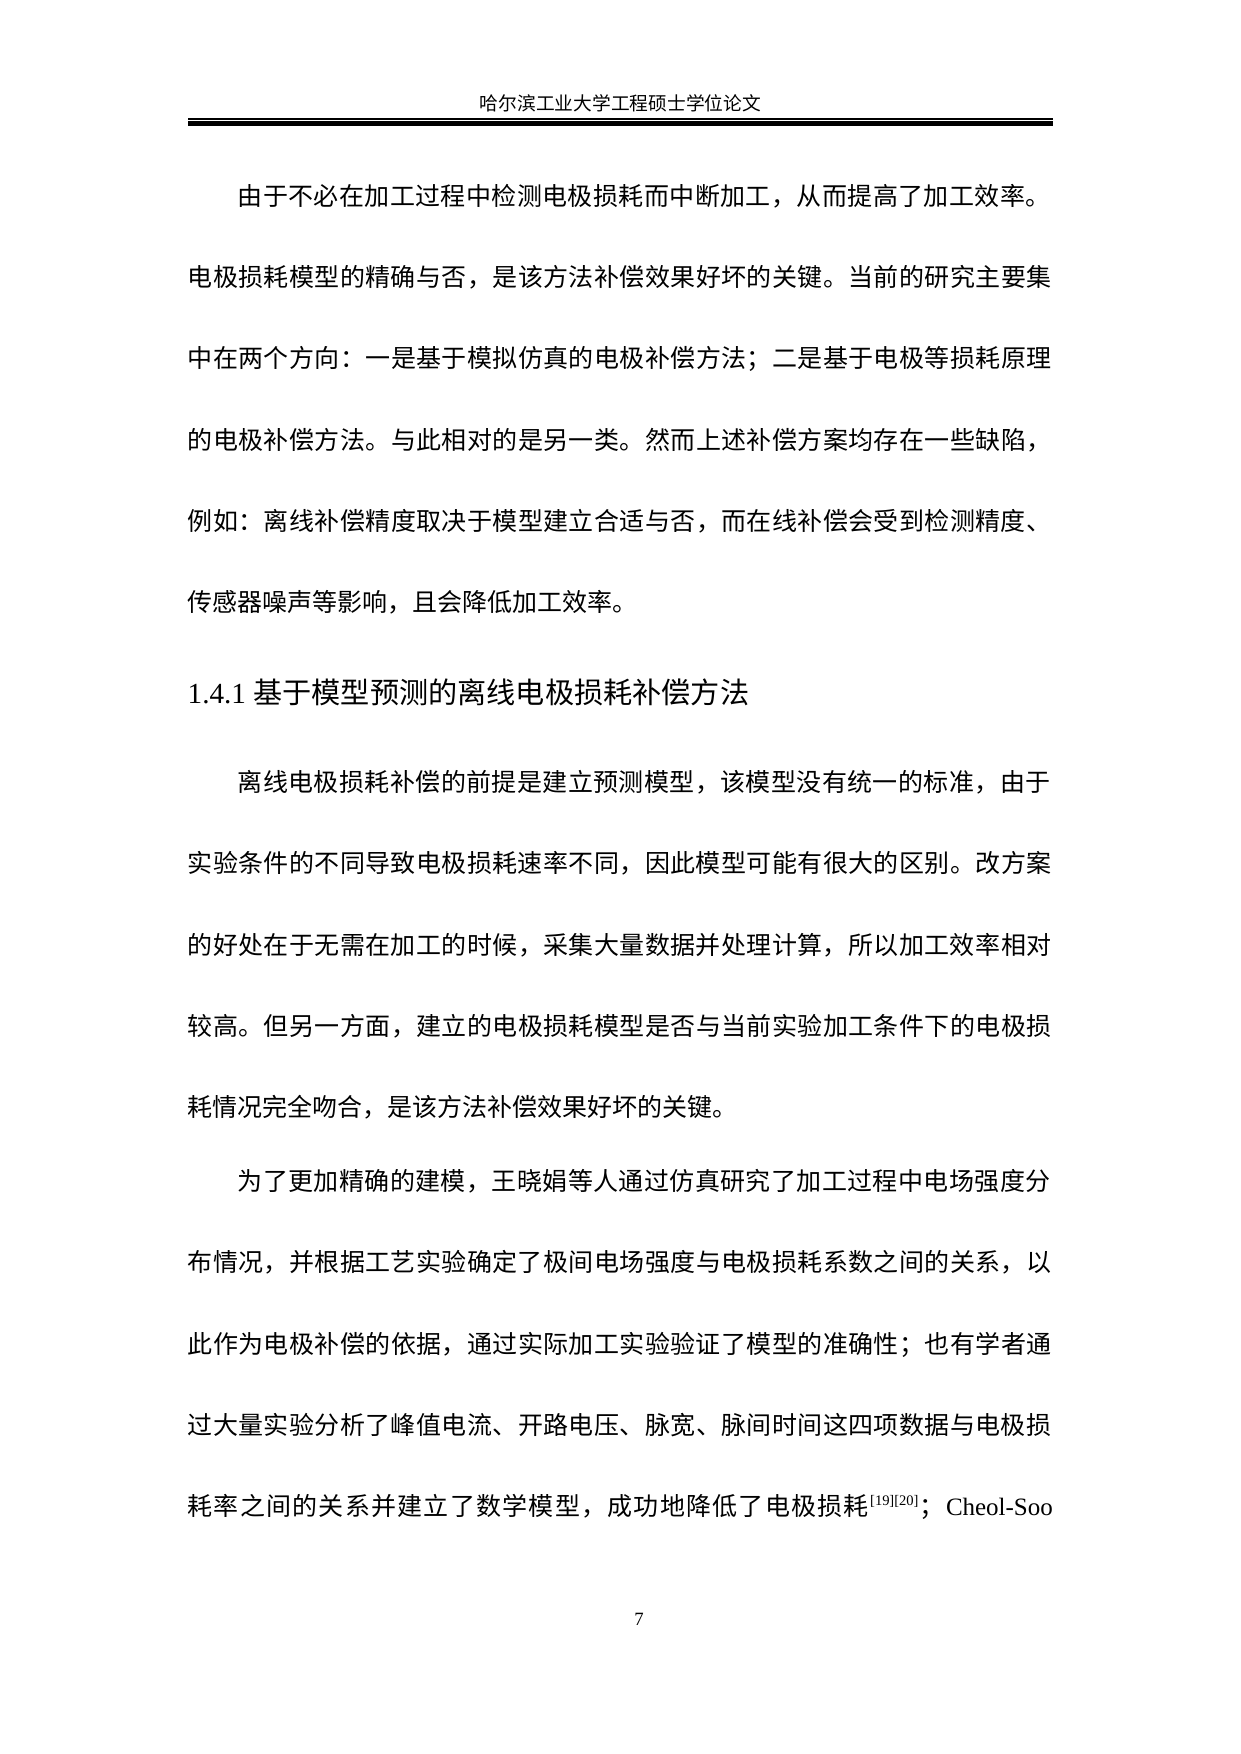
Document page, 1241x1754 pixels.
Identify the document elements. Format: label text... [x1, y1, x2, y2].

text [187, 1147, 1053, 1537]
text 由于不必在加工过程中检测电极损耗而中断加工，从而提高了加工效率。电极损耗模型的精确与否，是该方法补偿效果好坏的关键。当前的研究主要集中在两个方向：一是基于模拟仿真的电极补偿方法；二是基于电极等损耗原理的电极补偿方法。与此相对的是另一类。然而上述补偿方案均存在一些缺陷，例如：离线补偿精度取决于模型建立合适与否，而在线补偿会受到检测精度、传感器噪声等影响，且会降低加工效率。 [187, 162, 1053, 633]
subtitle 基于模型预测的离线电极损耗补偿方法 [187, 658, 1053, 723]
text 离线电极损耗补偿的前提是建立预测模型，该模型没有统一的标准，由于实验条件的不同导致电极损耗速率不同，因此模型可能有很大的区别。改方案的好处在于无需在加工的时候，采集大量数据并处理计算，所以加工效率相对较高。但另一方面，建立的电极损耗模型是否与当前实验加工条件下的电极损耗情况完全吻合，是该方法补偿效果好坏的关键。 [187, 748, 1053, 1138]
